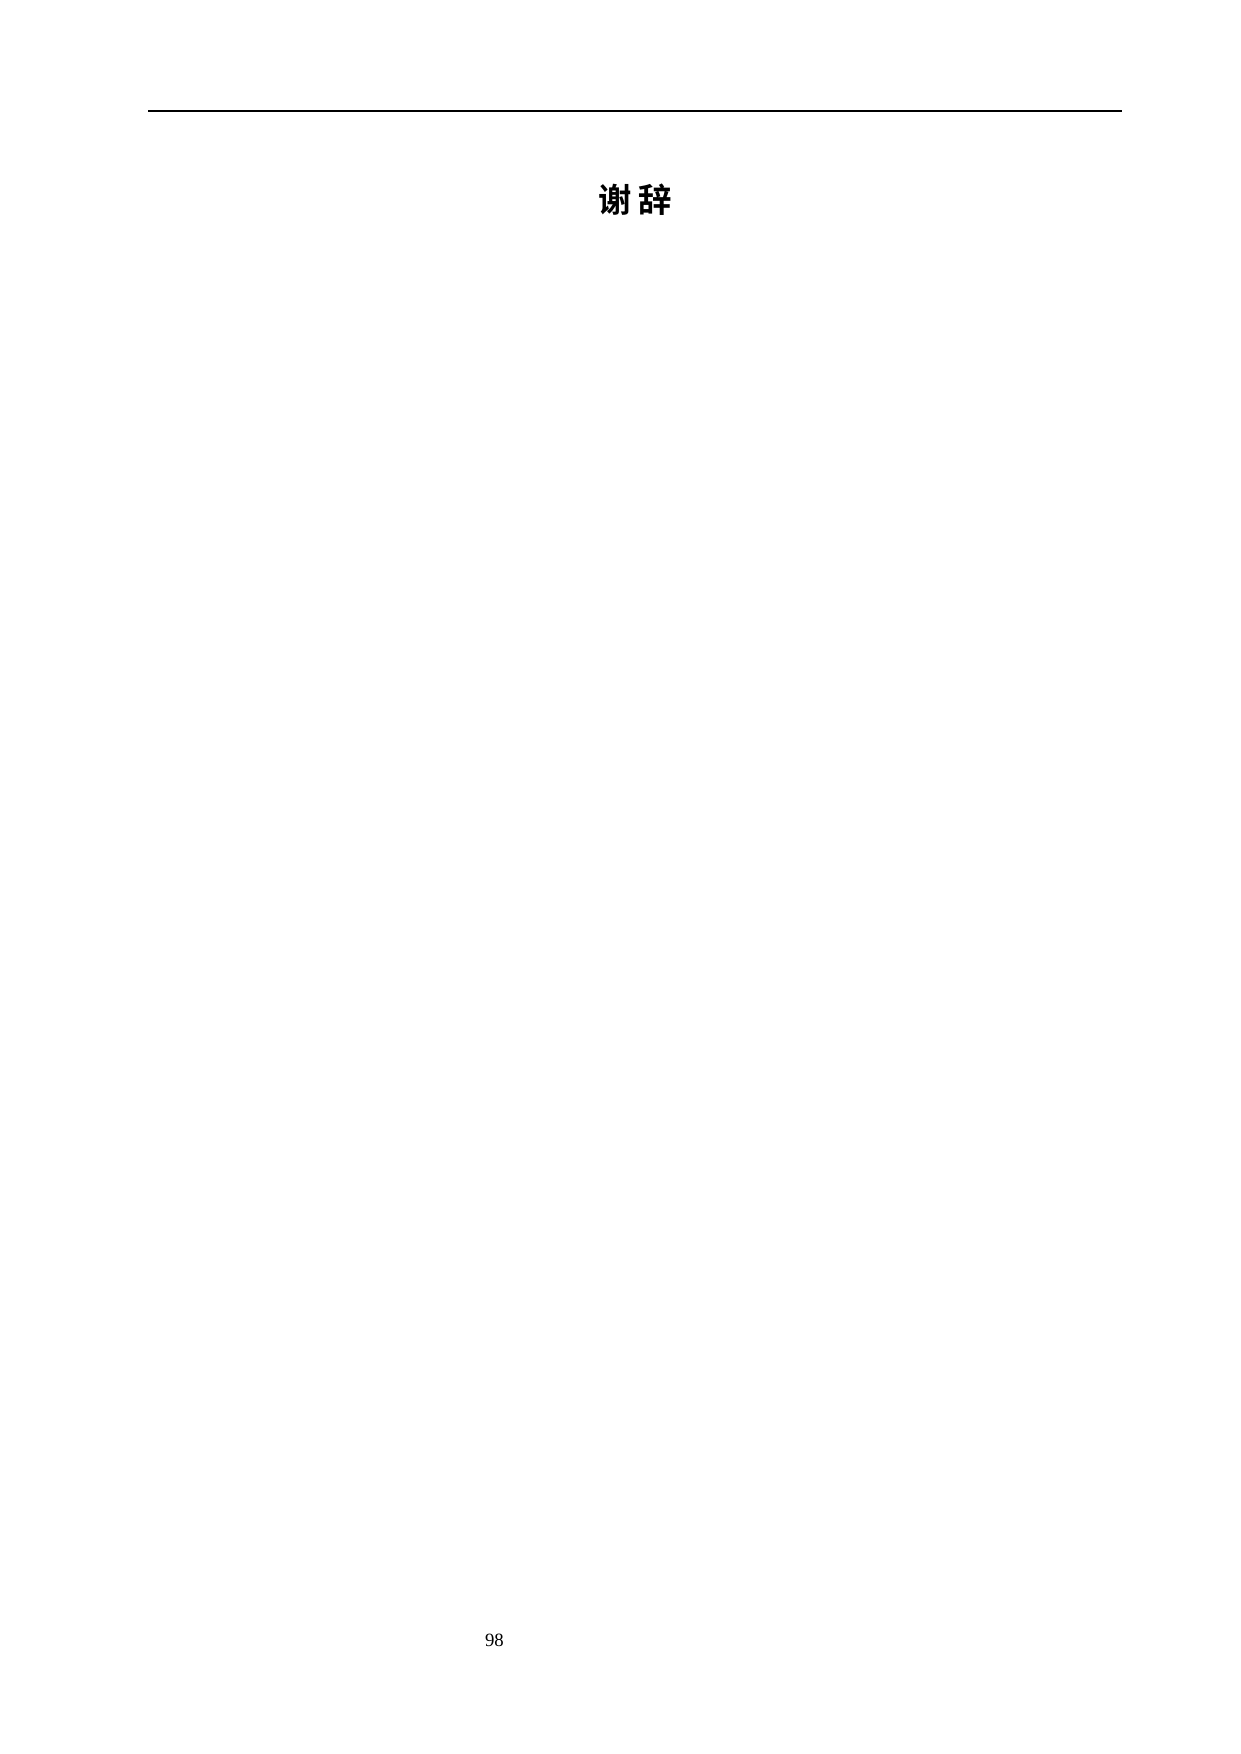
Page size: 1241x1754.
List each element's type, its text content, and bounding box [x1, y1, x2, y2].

text 谢 辞 [148, 164, 1122, 232]
